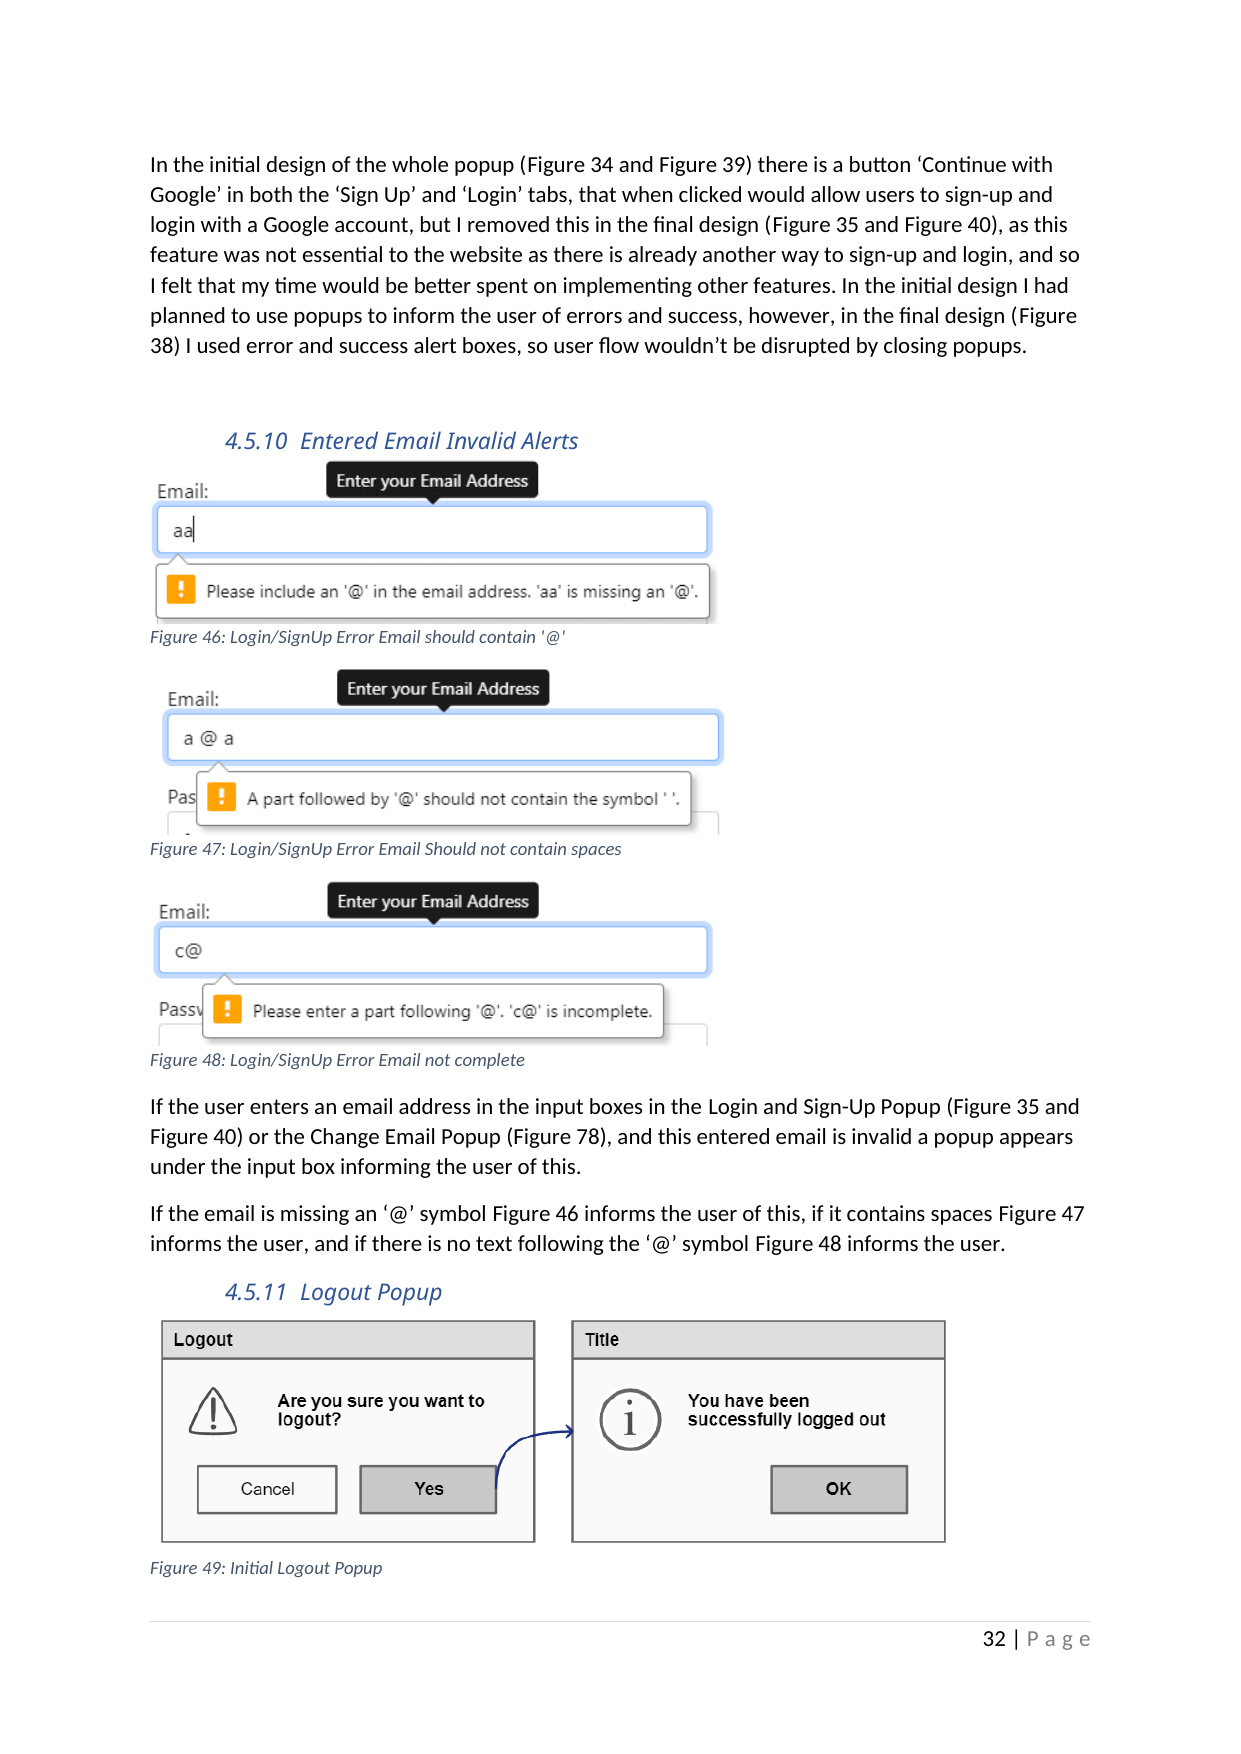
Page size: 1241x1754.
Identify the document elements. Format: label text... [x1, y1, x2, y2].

picture [150, 458, 719, 624]
picture [150, 1310, 958, 1554]
picture [150, 880, 719, 1046]
text Figure 49: Initial Logout Popup [150, 1556, 1090, 1579]
text Figure 48: Login/SignUp Error Email not complete [150, 1048, 1090, 1071]
text Figure 47: Login/SignUp Error Email Should not contain spaces [150, 837, 1090, 860]
text If the user enters an email address in the input boxes in the Login and Sign-Up Popup (Figure 35 and Figure 40) or the Change Email Popup (Figure 78), and this entered email is invalid a popup appears under the input box informing the user of this. [150, 1092, 1090, 1180]
picture [150, 669, 733, 835]
text Figure 46: Login/SignUp Error Email should contain '@' [150, 625, 1090, 648]
subtitle Entered Email Invalid Alerts [225, 425, 1090, 456]
subtitle Logout Popup [225, 1276, 1090, 1307]
text If the email is missing an ‘@’ symbol Figure 46 informs the user of this, if it contains spaces Figure 47 informs the user, and if there is no text following the ‘@’ symbol Figure 48 informs the user. [150, 1199, 1090, 1257]
text In the initial design of the whole popup (Figure 34 and Figure 39) there is a button ‘Continue with Google’ in both the ‘Sign Up’ and ‘Login’ tabs, that when clicked would allow users to sign-up and login with a Google account, but I removed this in the final design (Figure 35 and Figure 40), as this feature was not essential to the website as there is already another way to sign-up and login, and so I felt that my time would be better spent on implementing other features. In the initial design I had planned to use popups to inform the user of errors and success, however, in the final design (Figure 38) I used error and success alert boxes, so user flow wouldn’t be disrupted by closing popups. [150, 150, 1090, 359]
